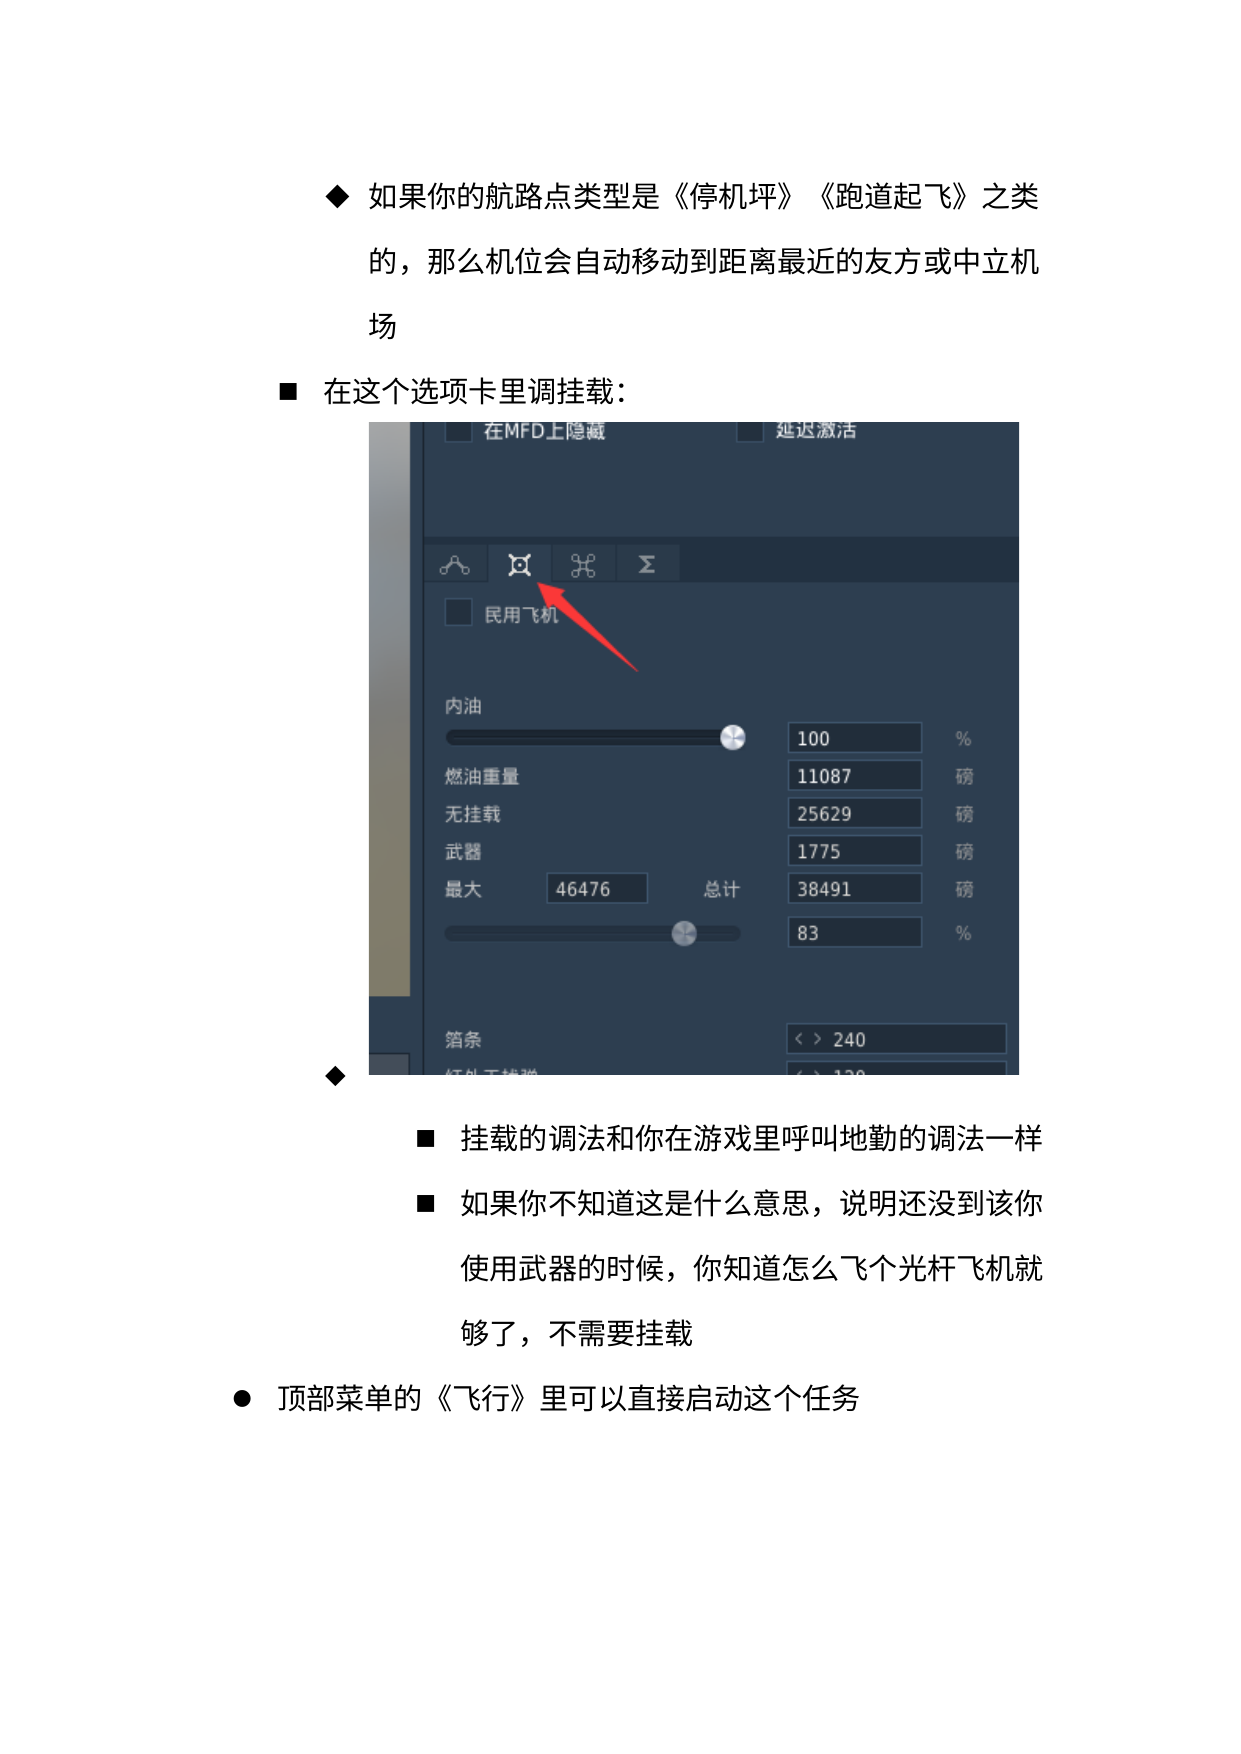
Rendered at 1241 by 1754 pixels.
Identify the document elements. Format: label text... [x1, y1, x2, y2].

list 挂载的调法和你在游戏里呼叫地勤的调法一样 [414, 1104, 1053, 1169]
list 如果你不知道这是什么意思，说明还没到该你使用武器的时候，你知道怎么飞个光杆飞机就够了，不需要挂载 [414, 1169, 1053, 1364]
list 如果你的航路点类型是《停机坪》《跑道起飞》之类的，那么机位会自动移动到距离最近的友方或中立机场 [323, 162, 1053, 357]
list 在这个选项卡里调挂载： [277, 357, 1053, 422]
picture [368, 422, 1020, 1075]
list 顶部菜单的《飞行》里可以直接启动这个任务 [231, 1364, 1053, 1429]
